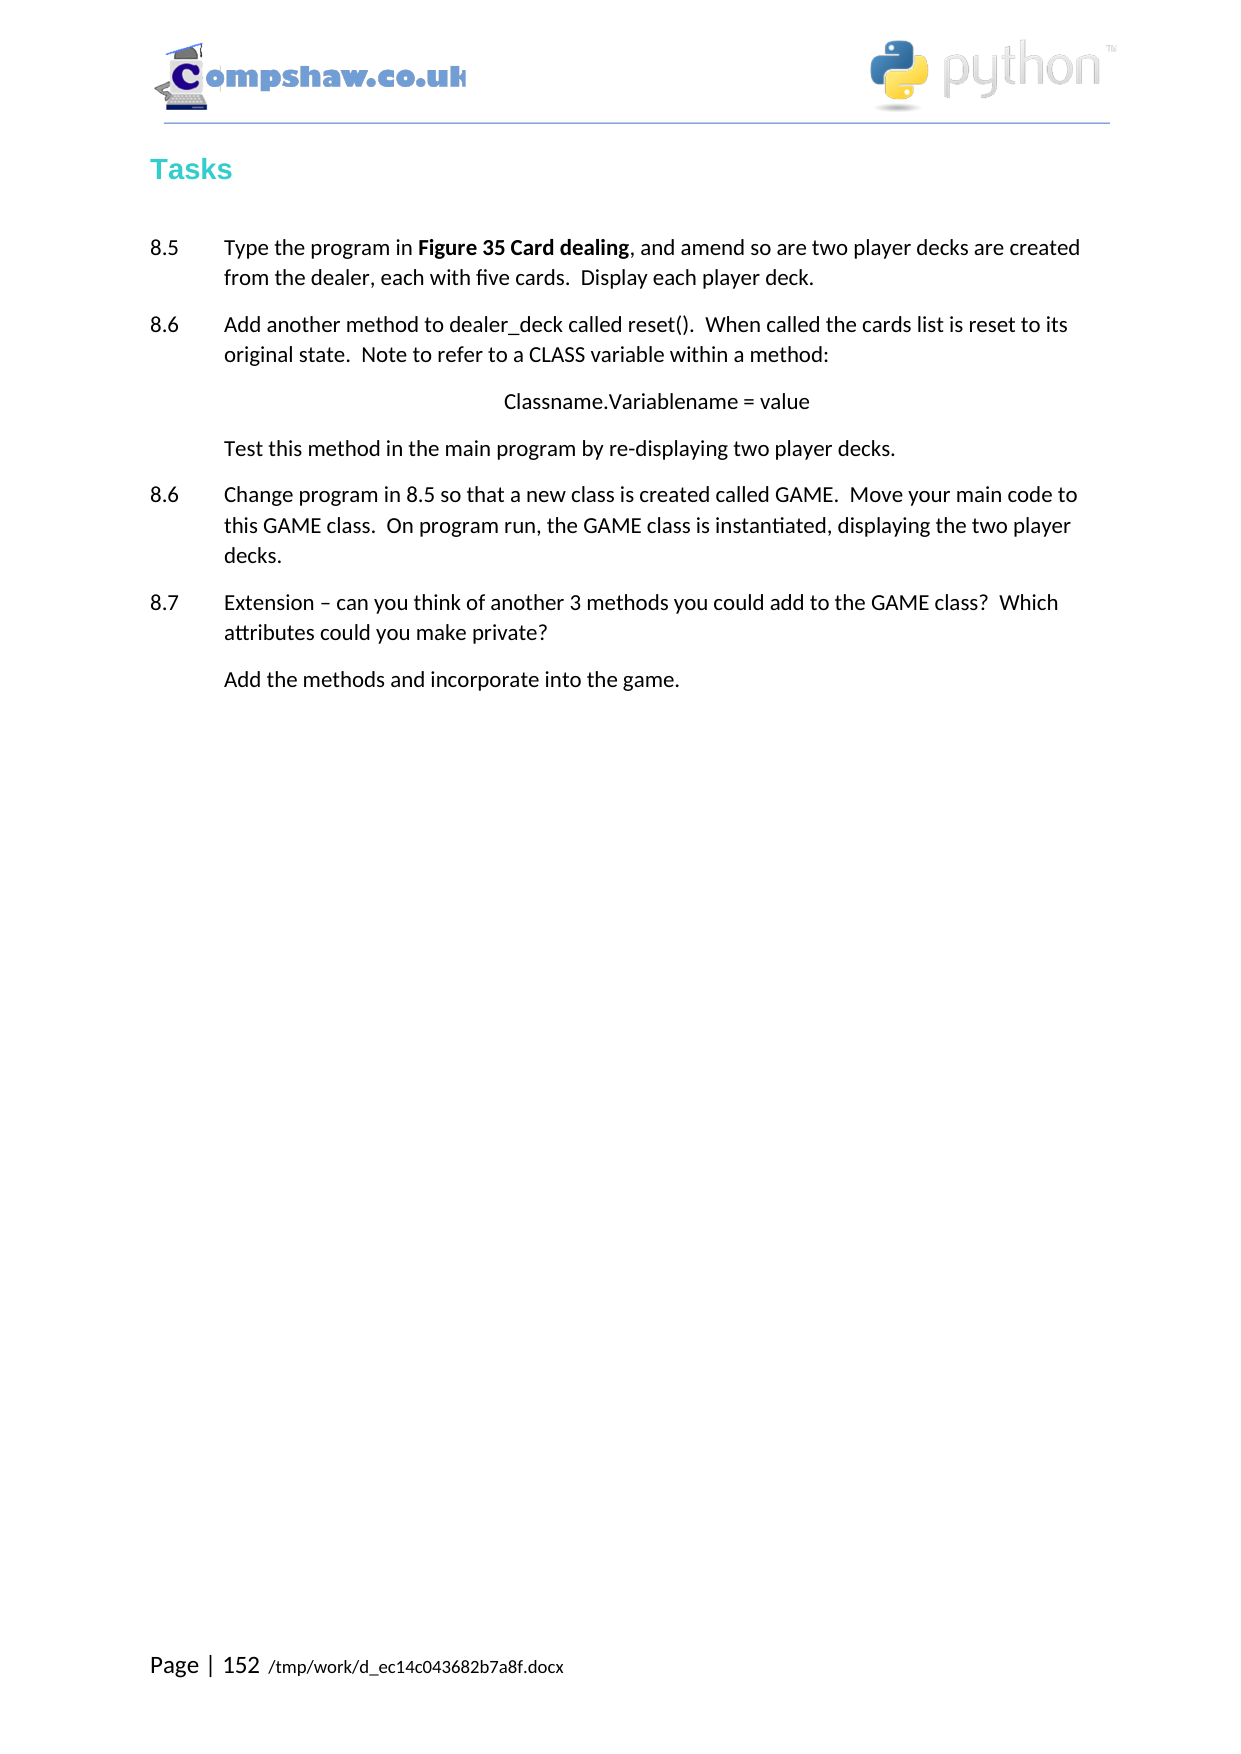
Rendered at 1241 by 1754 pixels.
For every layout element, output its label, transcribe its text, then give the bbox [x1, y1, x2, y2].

picture [863, 30, 1160, 115]
text Classname.Variablename = value [224, 387, 1090, 415]
text Test this method in the main program by re-displaying two player decks. [224, 434, 1090, 462]
text 8.6 Change program in 8.5 so that a new class is created called GAME. Move your main code to this GAME class. On program run, the GAME class is instantiated, displaying the two player decks. [150, 481, 1090, 569]
subtitle Tasks [150, 152, 1090, 186]
text 8.7 Extension – can you think of another 3 methods you could add to the GAME class? Which attributes could you make private? [150, 588, 1090, 646]
text 8.6 Add another method to dealer_deck called reset(). When called the cards list is reset to its original state. Note to refer to a CLASS variable within a method: [150, 310, 1090, 368]
text Add the methods and incorporate into the game. [224, 665, 1090, 693]
picture [150, 41, 466, 110]
